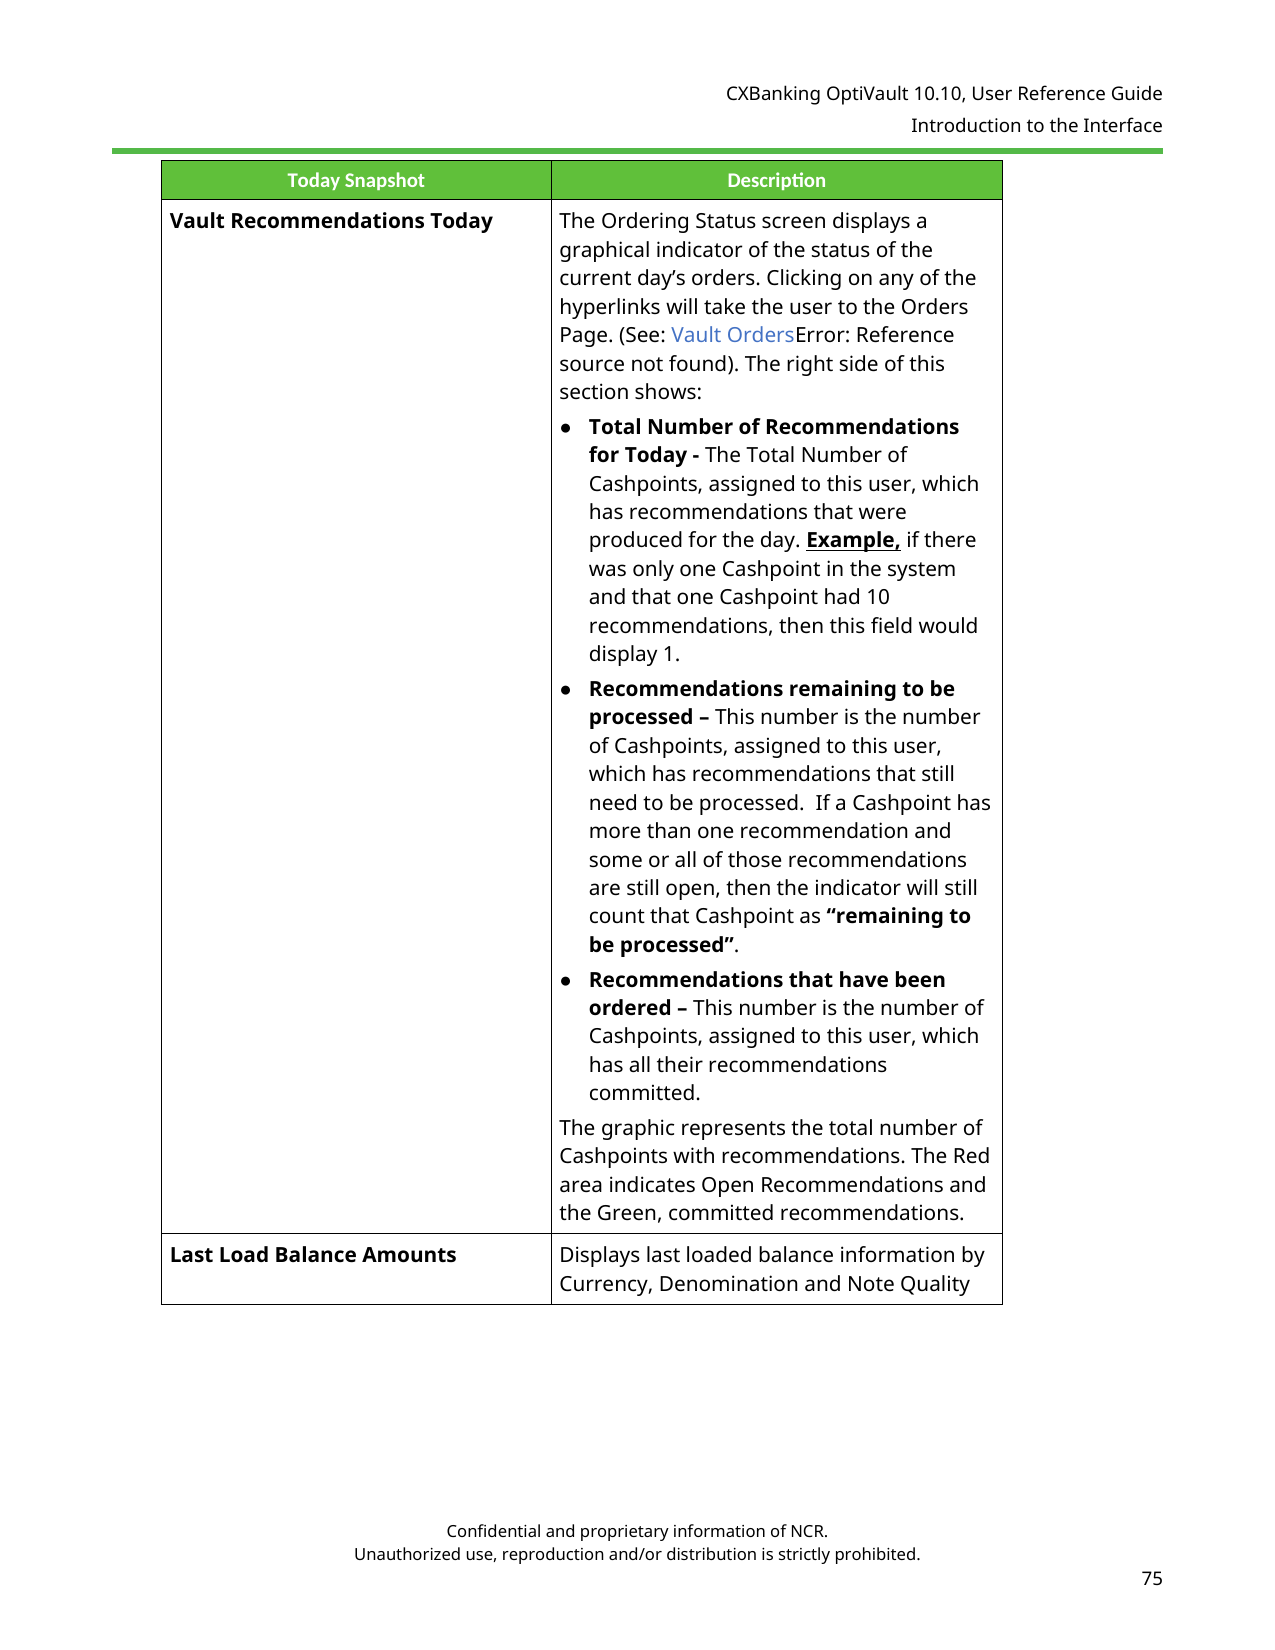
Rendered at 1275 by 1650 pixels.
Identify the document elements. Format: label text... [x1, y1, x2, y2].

table_cell Displays last loaded balance information by Currency, Denomination and Note Quality [552, 1234, 1002, 1303]
table_cell Last Load Balance Amounts [162, 1234, 551, 1303]
table_header Description [552, 161, 1002, 199]
table_header Today Snapshot [162, 161, 551, 199]
table_cell Vault Recommendations Today [162, 200, 551, 1233]
table_cell The Ordering Status screen displays a graphical indicator of the status of the current day’s orders. Clicking on any of the hyperlinks will take the user to the Orders Page. (See: Vault Orders). The right side of this section shows: Total Number of Recommendations for Today - The Total Number of Cashpoints, assigned to this user, which has recommendations that were produced for the day. Example, if there was only one Cashpoint in the system and that one Cashpoint had 10 recommendations, then this field would display 1. Recommendations remaining to be processed – This number is the number of Cashpoints, assigned to this user, which has recommendations that still need to be processed. If a Cashpoint has more than one recommendation and some or all of those recommendations are still open, then the indicator will still count that Cashpoint as “remaining to be processed”. Recommendations that have been ordered – This number is the number of Cashpoints, assigned to this user, which has all their recommendations committed. The graphic represents the total number of Cashpoints with recommendations. The Red area indicates Open Recommendations and the Green, committed recommendations. [552, 200, 1002, 1233]
